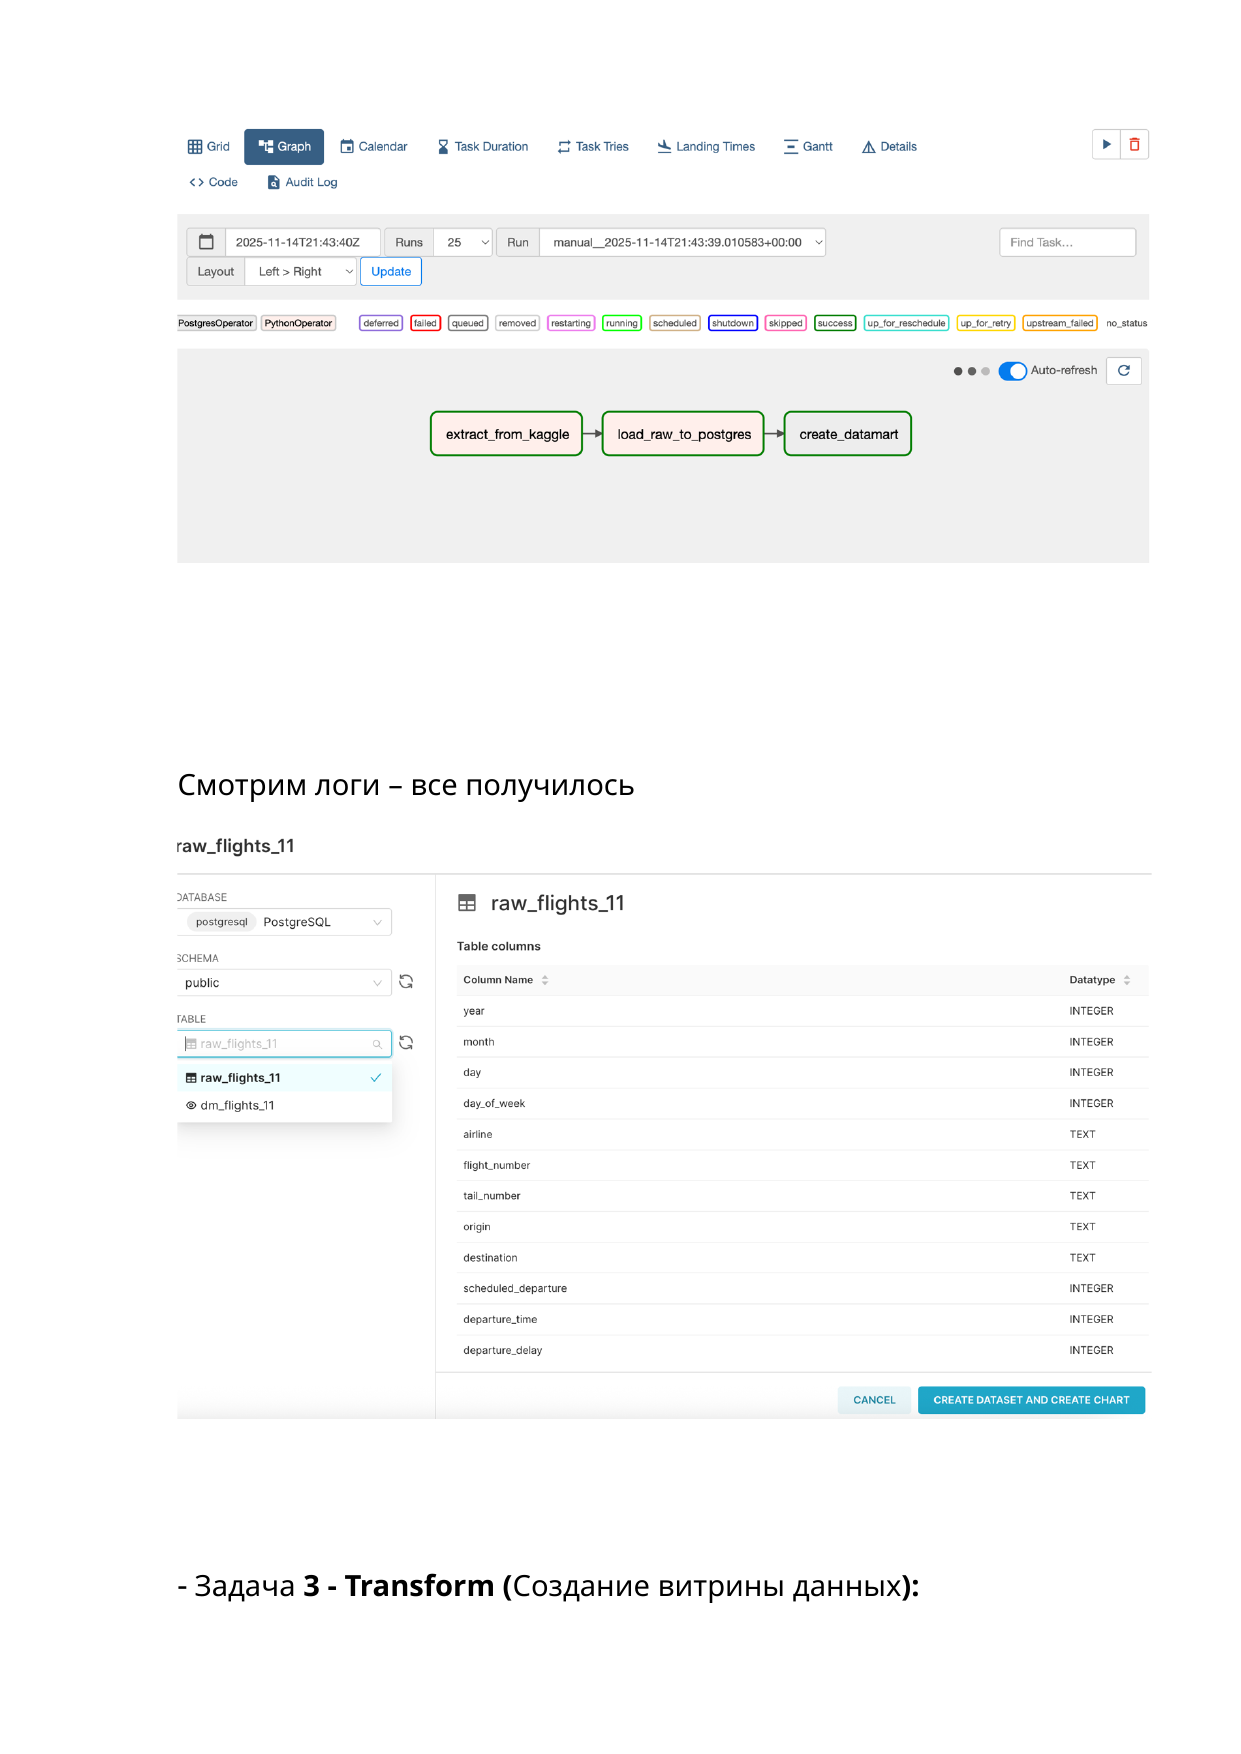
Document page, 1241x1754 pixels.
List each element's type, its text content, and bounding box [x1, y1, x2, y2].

text Задача 3 - Transform (Создание витрины данных): [177, 1565, 1152, 1604]
picture [177, 118, 1152, 563]
text Смотрим логи – все получилось [177, 765, 1152, 804]
picture [177, 827, 1152, 1419]
